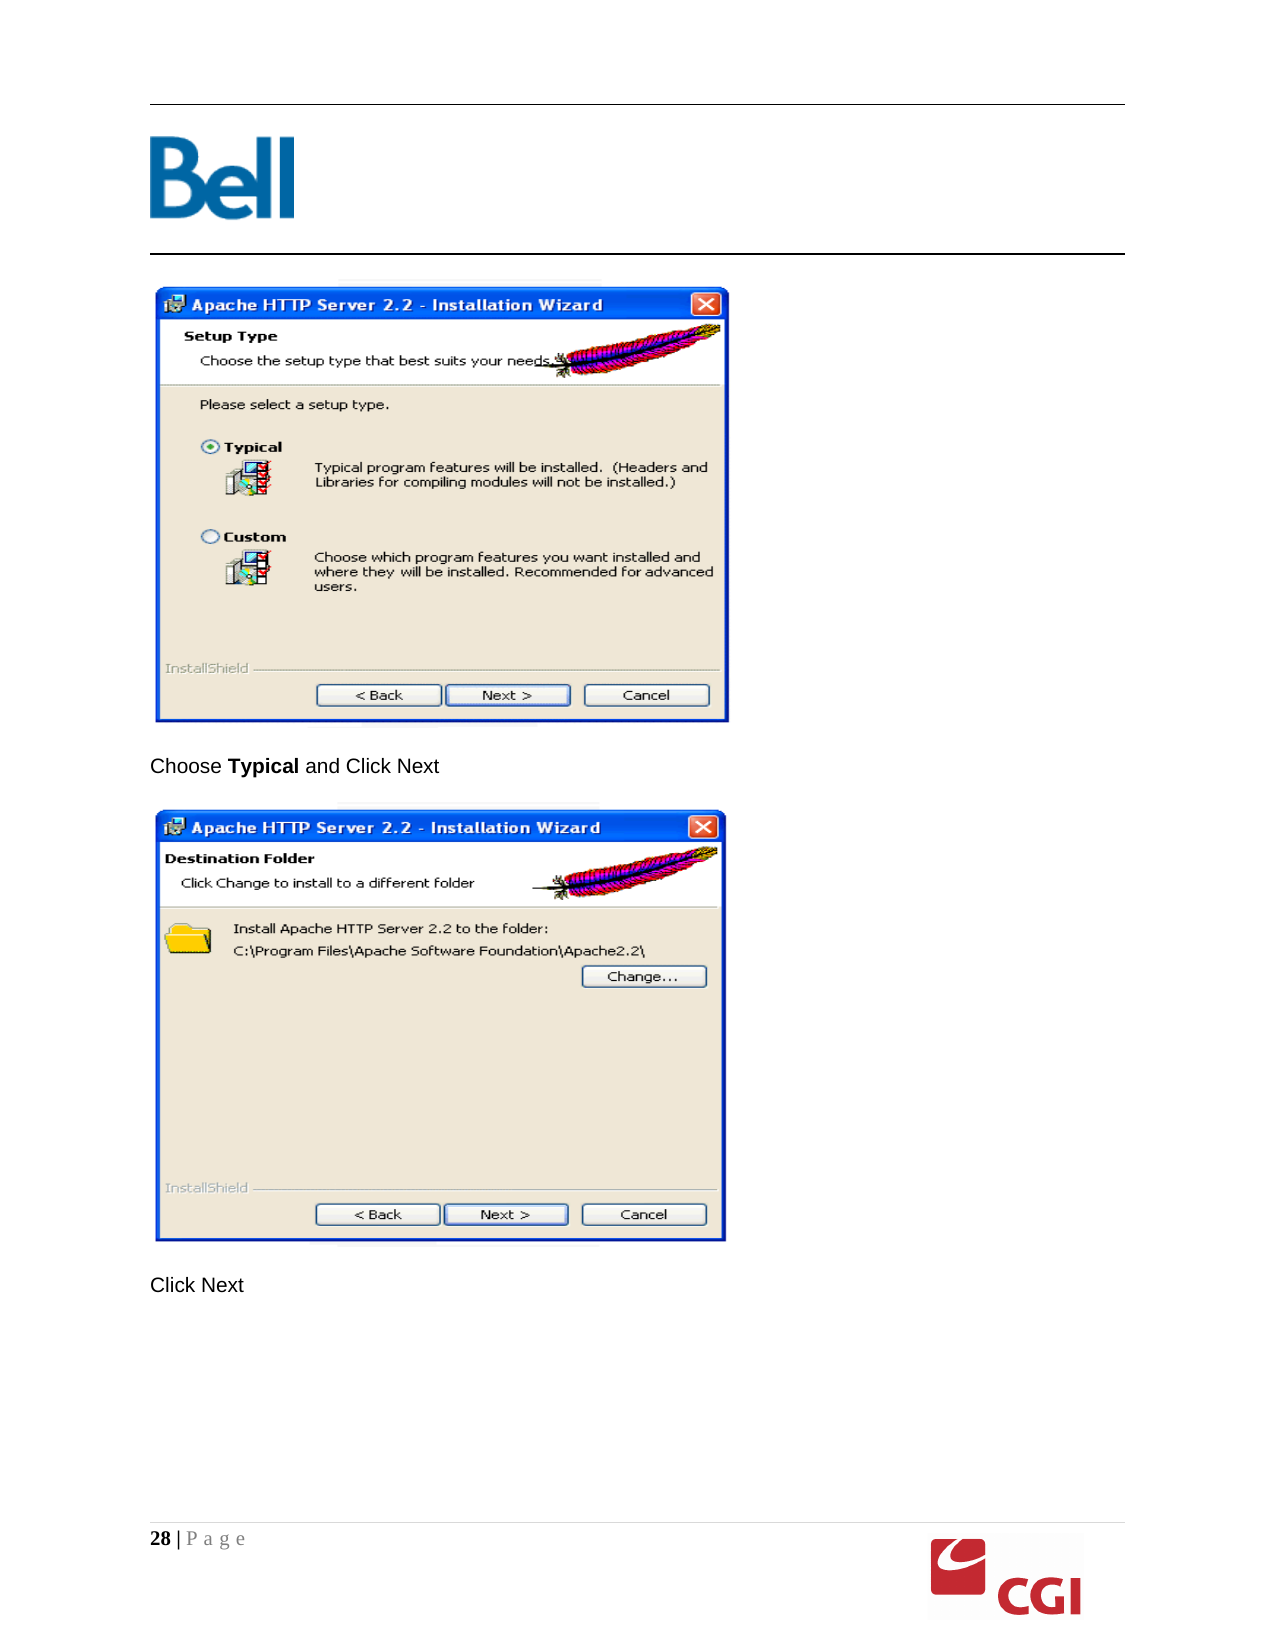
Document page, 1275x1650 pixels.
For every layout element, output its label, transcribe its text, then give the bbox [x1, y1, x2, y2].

picture [150, 279, 735, 728]
picture [150, 802, 732, 1247]
picture [927, 1533, 1084, 1620]
text Click Next [150, 1272, 1125, 1297]
picture [150, 136, 294, 222]
text Choose Typical and Click Next [150, 753, 1125, 778]
